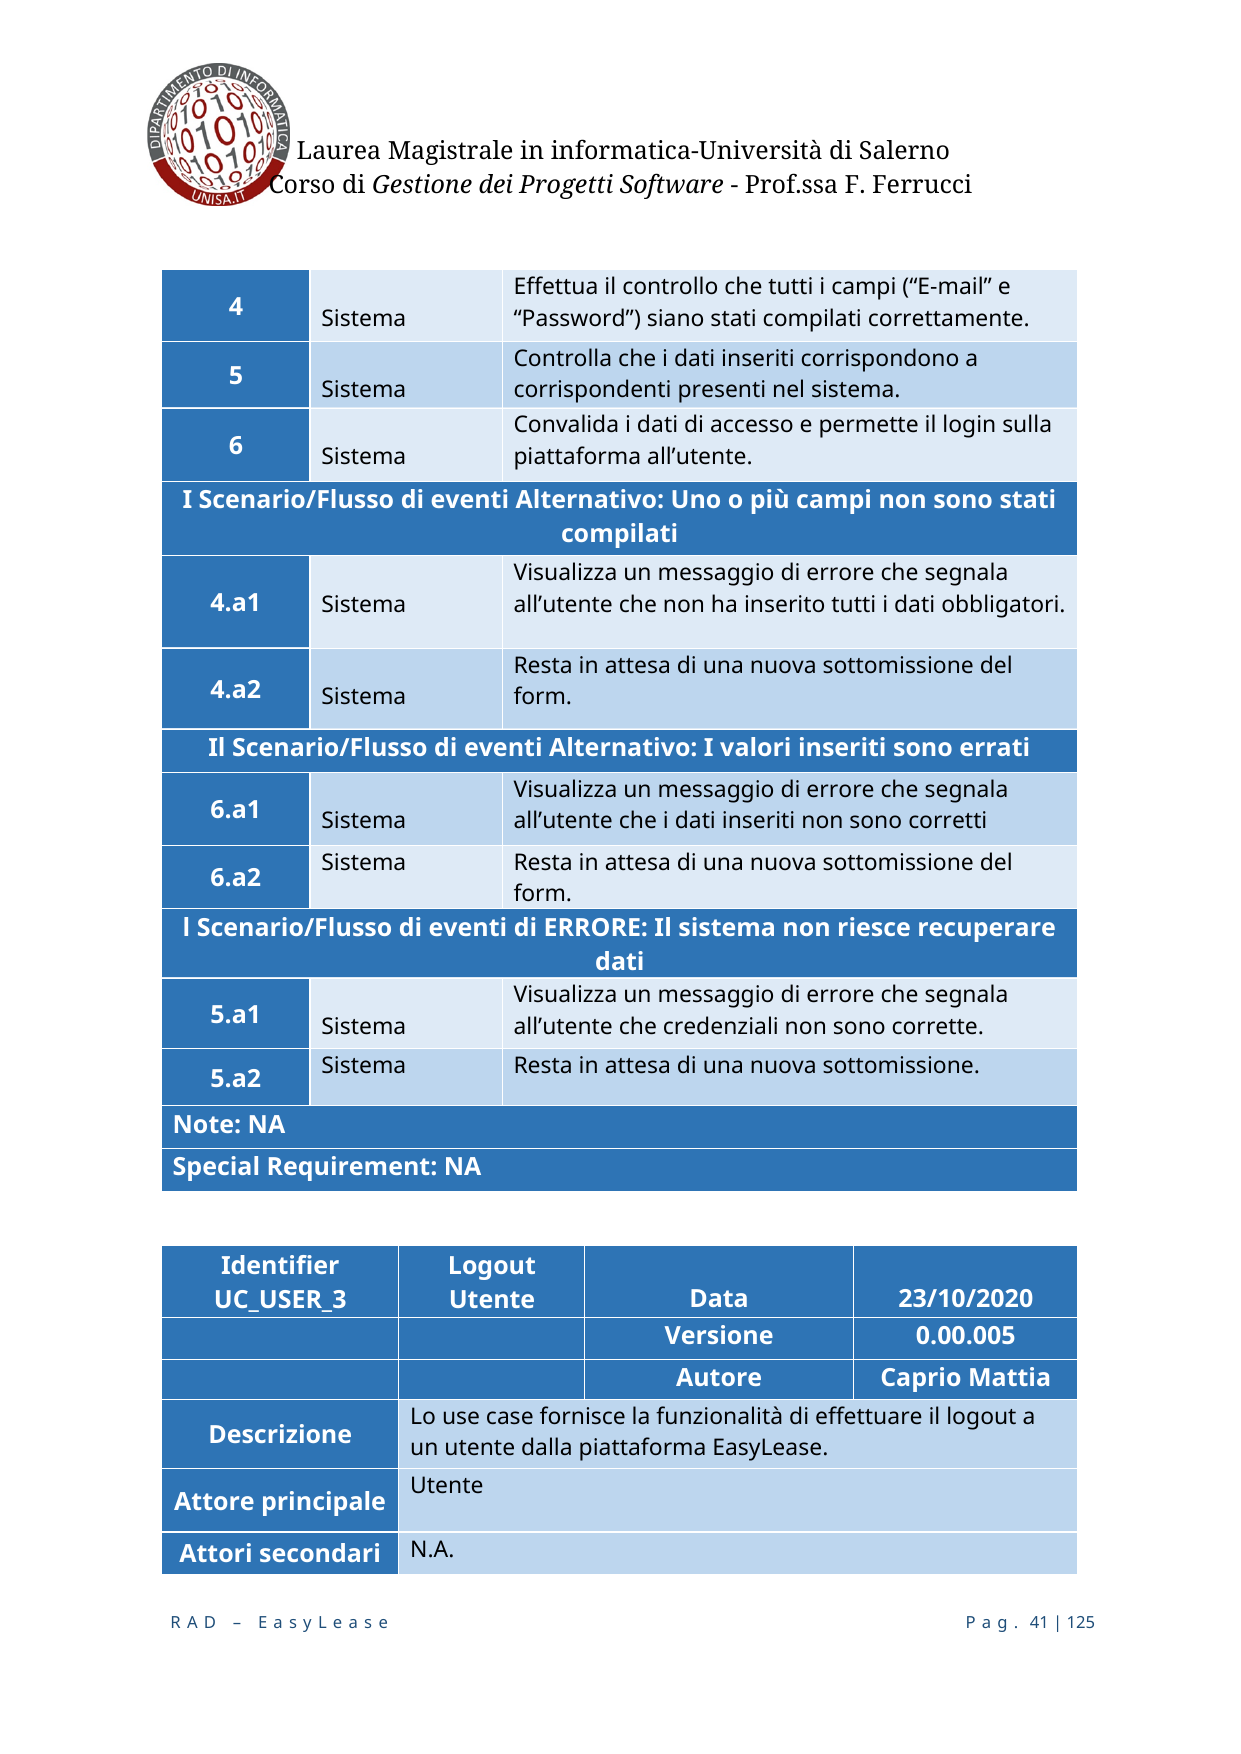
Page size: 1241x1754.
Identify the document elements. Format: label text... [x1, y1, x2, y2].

table_header Logout Utente [399, 1246, 584, 1317]
table_cell 5.a2 [162, 1049, 309, 1105]
table_cell Versione [585, 1318, 853, 1359]
table_cell Il Scenario/Flusso di eventi Alternativo: I valori inseriti sono errati [162, 730, 1077, 772]
table_cell Special Requirement: NA [162, 1149, 1077, 1191]
table_cell Sistema [311, 1049, 502, 1105]
picture [147, 63, 290, 206]
table_cell Sistema [311, 773, 502, 845]
table_cell Resta in attesa di una nuova sottomissione del form. [503, 649, 1077, 728]
table_header 23/10/2020 [854, 1246, 1077, 1317]
table_cell Visualizza un messaggio di errore che segnala all’utente che non ha inserito tutti i dati obbligatori. [503, 556, 1077, 647]
table_cell Utente [399, 1469, 1077, 1531]
table_cell N.A. [399, 1533, 1077, 1574]
table_cell Sistema [311, 556, 502, 647]
table_cell 5 [162, 342, 309, 407]
table_cell [399, 1360, 584, 1399]
table_cell 4.a2 [162, 649, 309, 728]
table_cell l Scenario/Flusso di eventi di ERRORE: Il sistema non riesce recuperare dati [162, 909, 1077, 977]
table_cell Effettua il controllo che tutti i campi (“E-mail” e “Password”) siano stati compilati correttamente. [503, 270, 1077, 341]
table_cell Resta in attesa di una nuova sottomissione del form. [503, 846, 1077, 908]
table_cell 6.a2 [162, 846, 309, 908]
table_cell 6 [162, 409, 309, 481]
table_cell 5.a1 [162, 979, 309, 1048]
table_cell Sistema [311, 979, 502, 1048]
table_cell Lo use case fornisce la funzionalità di effettuare il logout a un utente dalla piattaforma EasyLease. [399, 1400, 1077, 1468]
table_cell Convalida i dati di accesso e permette il login sulla piattaforma all’utente. [503, 409, 1077, 481]
table_cell Sistema [311, 409, 502, 481]
table_cell Sistema [311, 846, 502, 908]
table_cell Sistema [311, 649, 502, 728]
table_cell Sistema [311, 342, 502, 407]
table_cell [162, 1318, 398, 1359]
table_cell Note: NA [162, 1106, 1077, 1148]
table_cell Visualizza un messaggio di errore che segnala all’utente che i dati inseriti non sono corretti [503, 773, 1077, 845]
table_cell Controlla che i dati inseriti corrispondono a corrispondenti presenti nel sistema. [503, 342, 1077, 407]
table_cell 4 [162, 270, 309, 341]
table_cell Sistema [311, 270, 502, 341]
table_cell Attore principale [162, 1469, 398, 1531]
table_cell 4.a1 [162, 556, 309, 647]
table_cell Attori secondari [162, 1533, 398, 1574]
table_cell I Scenario/Flusso di eventi Alternativo: Uno o più campi non sono stati compilati [162, 482, 1077, 555]
table_cell 6.a1 [162, 773, 309, 845]
table_cell Descrizione [162, 1400, 398, 1468]
table_header Identifier UC_USER_3 [162, 1246, 398, 1317]
table_cell Caprio Mattia [854, 1360, 1077, 1399]
table_cell 0.00.005 [854, 1318, 1077, 1359]
table_cell Autore [585, 1360, 853, 1399]
table_cell Resta in attesa di una nuova sottomissione. [503, 1049, 1077, 1105]
table_header Data [585, 1246, 853, 1317]
table_cell [399, 1318, 584, 1359]
table_cell [162, 1360, 398, 1399]
table_cell Visualizza un messaggio di errore che segnala all’utente che credenziali non sono corrette. [503, 979, 1077, 1048]
